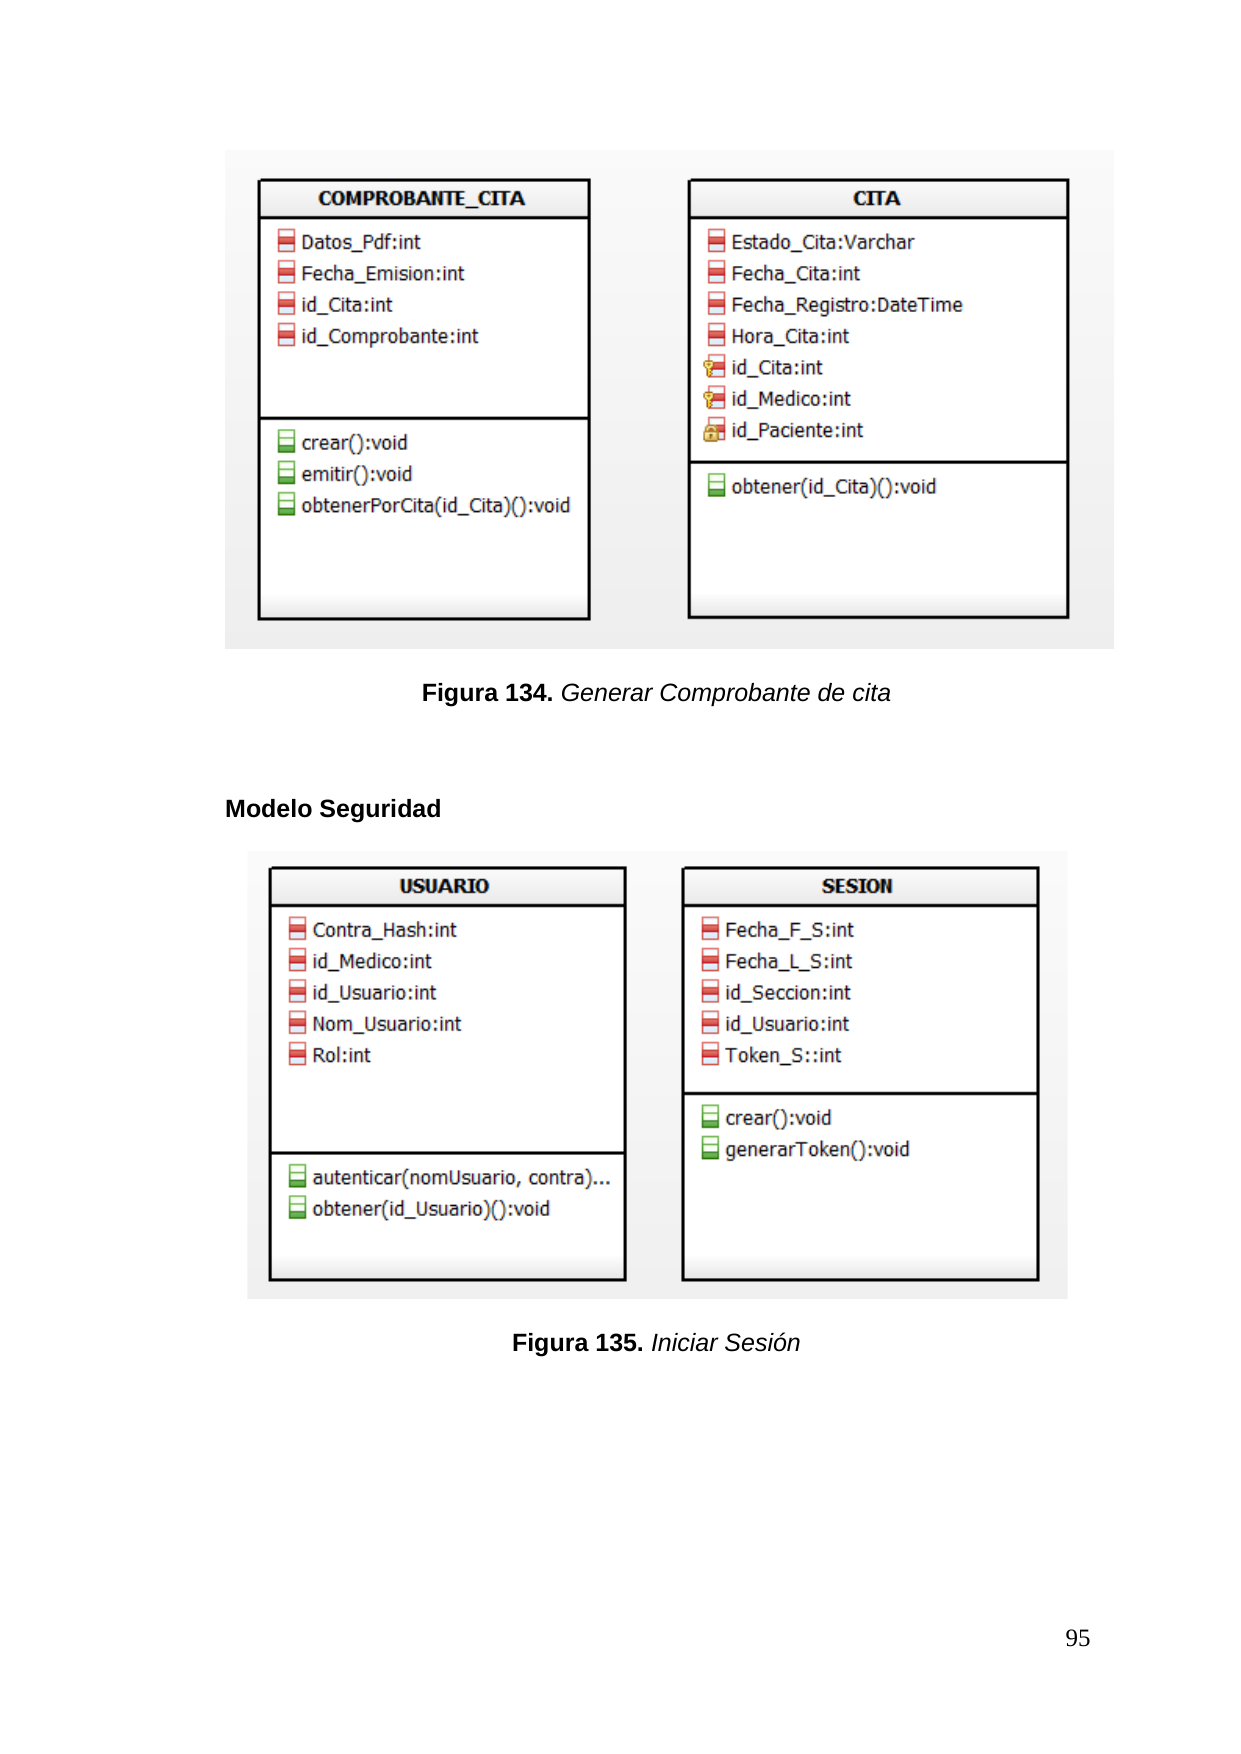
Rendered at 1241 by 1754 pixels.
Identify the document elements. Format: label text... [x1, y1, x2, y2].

picture [225, 150, 1115, 649]
text Modelo Seguridad [150, 794, 1090, 822]
picture [247, 851, 1068, 1299]
text Figura 134. Generar Comprobante de cita [150, 678, 1090, 706]
text Figura 135. Iniciar Sesión [150, 1328, 1090, 1357]
